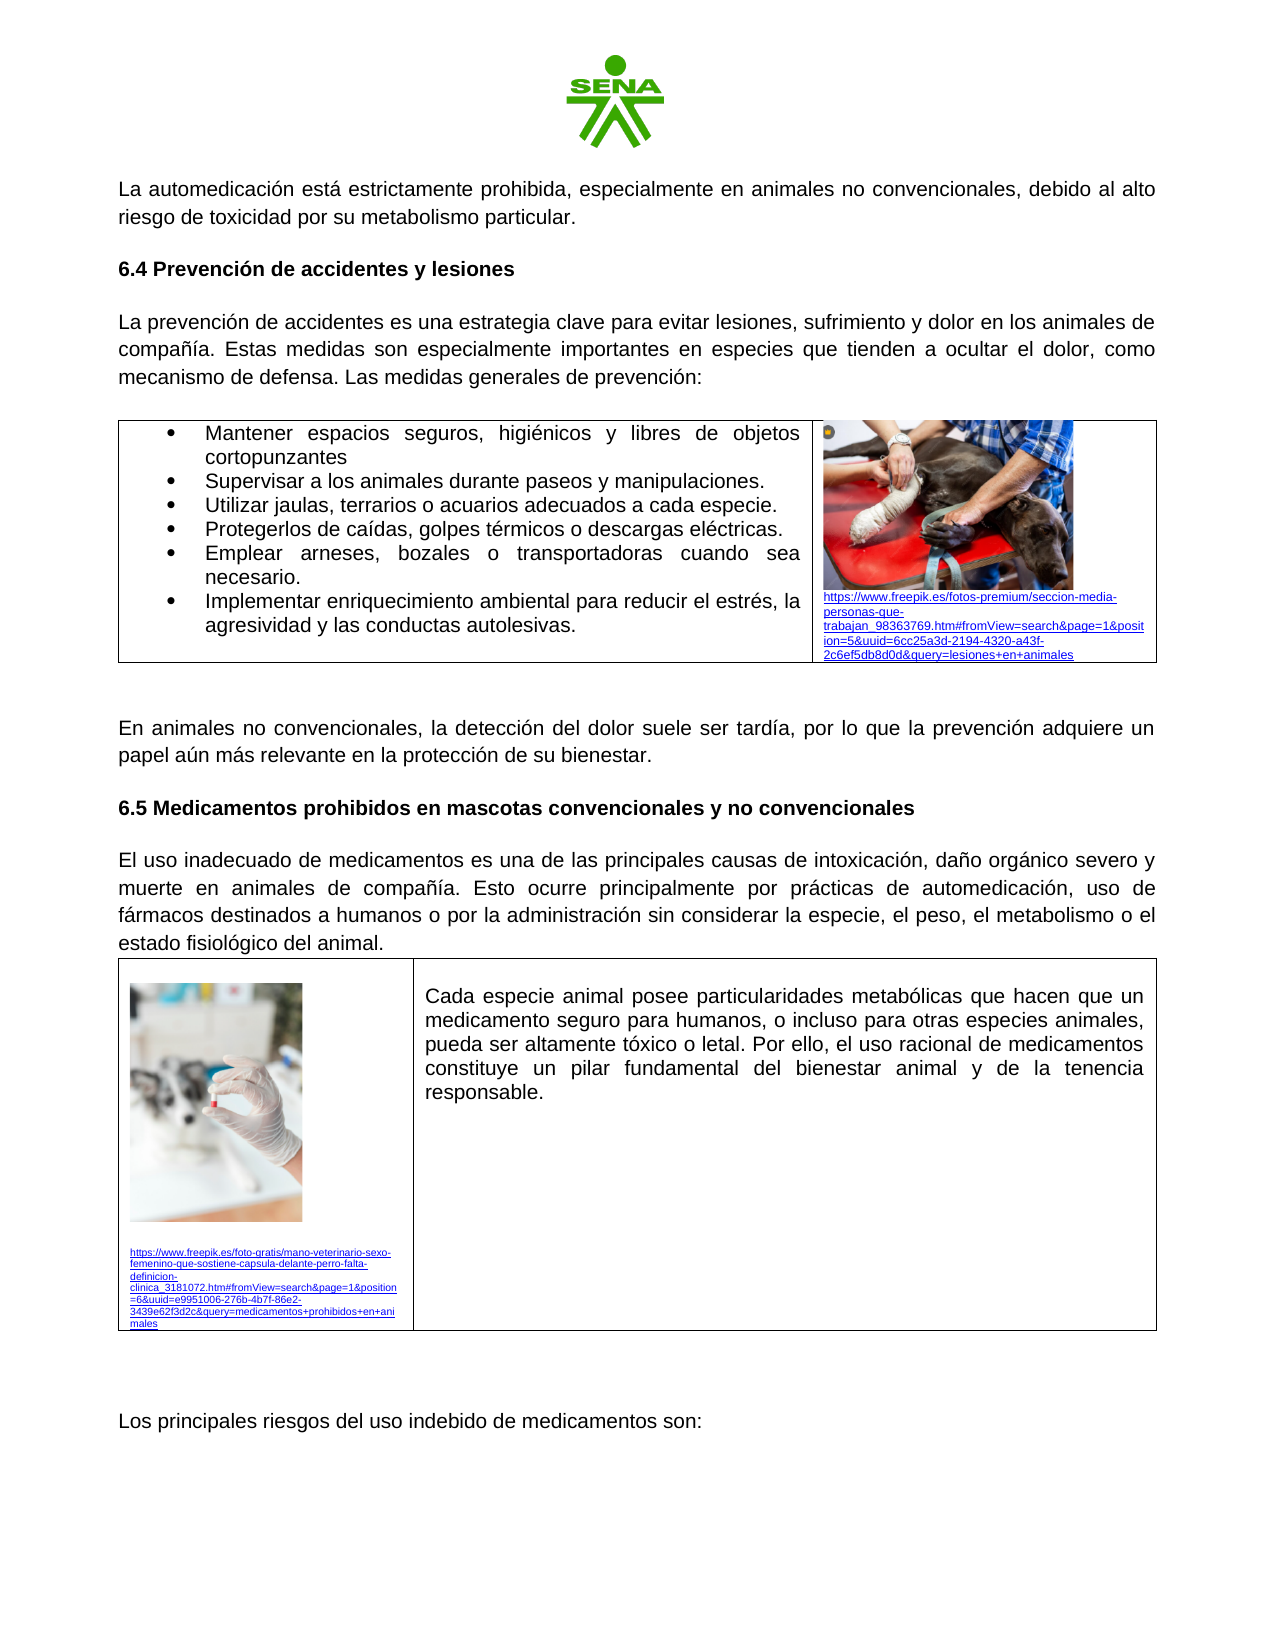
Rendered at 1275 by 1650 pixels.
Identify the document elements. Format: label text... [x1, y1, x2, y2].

text La prevención de accidentes es una estrategia clave para evitar lesiones, sufrimiento y dolor en los animales de compañía. Estas medidas son especialmente importantes en especies que tienden a ocultar el dolor, como mecanismo de defensa. Las medidas generales de prevención: [118, 310, 1157, 389]
picture [566, 55, 664, 148]
table_header https://www.freepik.es/foto-gratis/mano-veterinario-sexo-femenino-que-sostiene-capsula-delante-perro-falta-definicion-clinica_3181072.htm#fromView=search&page=1&position=6&uuid=e9951006-276b-4b7f-86e2-3439e62f3d2c&query=medicamentos+prohibidos+en+animales [119, 959, 413, 1330]
text 6.5 Medicamentos prohibidos en mascotas convencionales y no convencionales [118, 795, 1157, 819]
text Los principales riesgos del uso indebido de medicamentos son: [118, 1408, 1157, 1432]
text En animales no convencionales, la detección del dolor suele ser tardía, por lo que la prevención adquiere un papel aún más relevante en la protección de su bienestar. [118, 715, 1157, 767]
text El uso inadecuado de medicamentos es una de las principales causas de intoxicación, daño orgánico severo y muerte en animales de compañía. Esto ocurre principalmente por prácticas de automedicación, uso de fármacos destinados a humanos o por la administración sin considerar la especie, el peso, el metabolismo o el estado fisiológico del animal. [118, 848, 1157, 954]
picture [129, 983, 303, 1222]
table_header Mantener espacios seguros, higiénicos y libres de objetos cortopunzantes Supervisar a los animales durante paseos y manipulaciones. Utilizar jaulas, terrarios o acuarios adecuados a cada especie. Protegerlos de caídas, golpes térmicos o descargas eléctricas. Emplear arneses, bozales o transportadoras cuando sea necesario. Implementar enriquecimiento ambiental para reducir el estrés, la agresividad y las conductas autolesivas. [119, 421, 812, 662]
table_header Cada especie animal posee particularidades metabólicas que hacen que un medicamento seguro para humanos, o incluso para otras especies animales, pueda ser altamente tóxico o letal. Por ello, el uso racional de medicamentos constituye un pilar fundamental del bienestar animal y de la tenencia responsable. [414, 959, 1156, 1330]
picture [823, 420, 1074, 590]
text La automedicación está estrictamente prohibida, especialmente en animales no convencionales, debido al alto riesgo de toxicidad por su metabolismo particular. [118, 177, 1157, 229]
table_header https://www.freepik.es/fotos-premium/seccion-media-personas-que-trabajan_98363769.htm#fromView=search&page=1&position=5&uuid=6cc25a3d-2194-4320-a43f-2c6ef5db8d0d&query=lesiones+en+animales [813, 421, 1156, 662]
text 6.4 Prevención de accidentes y lesiones [118, 257, 1157, 281]
